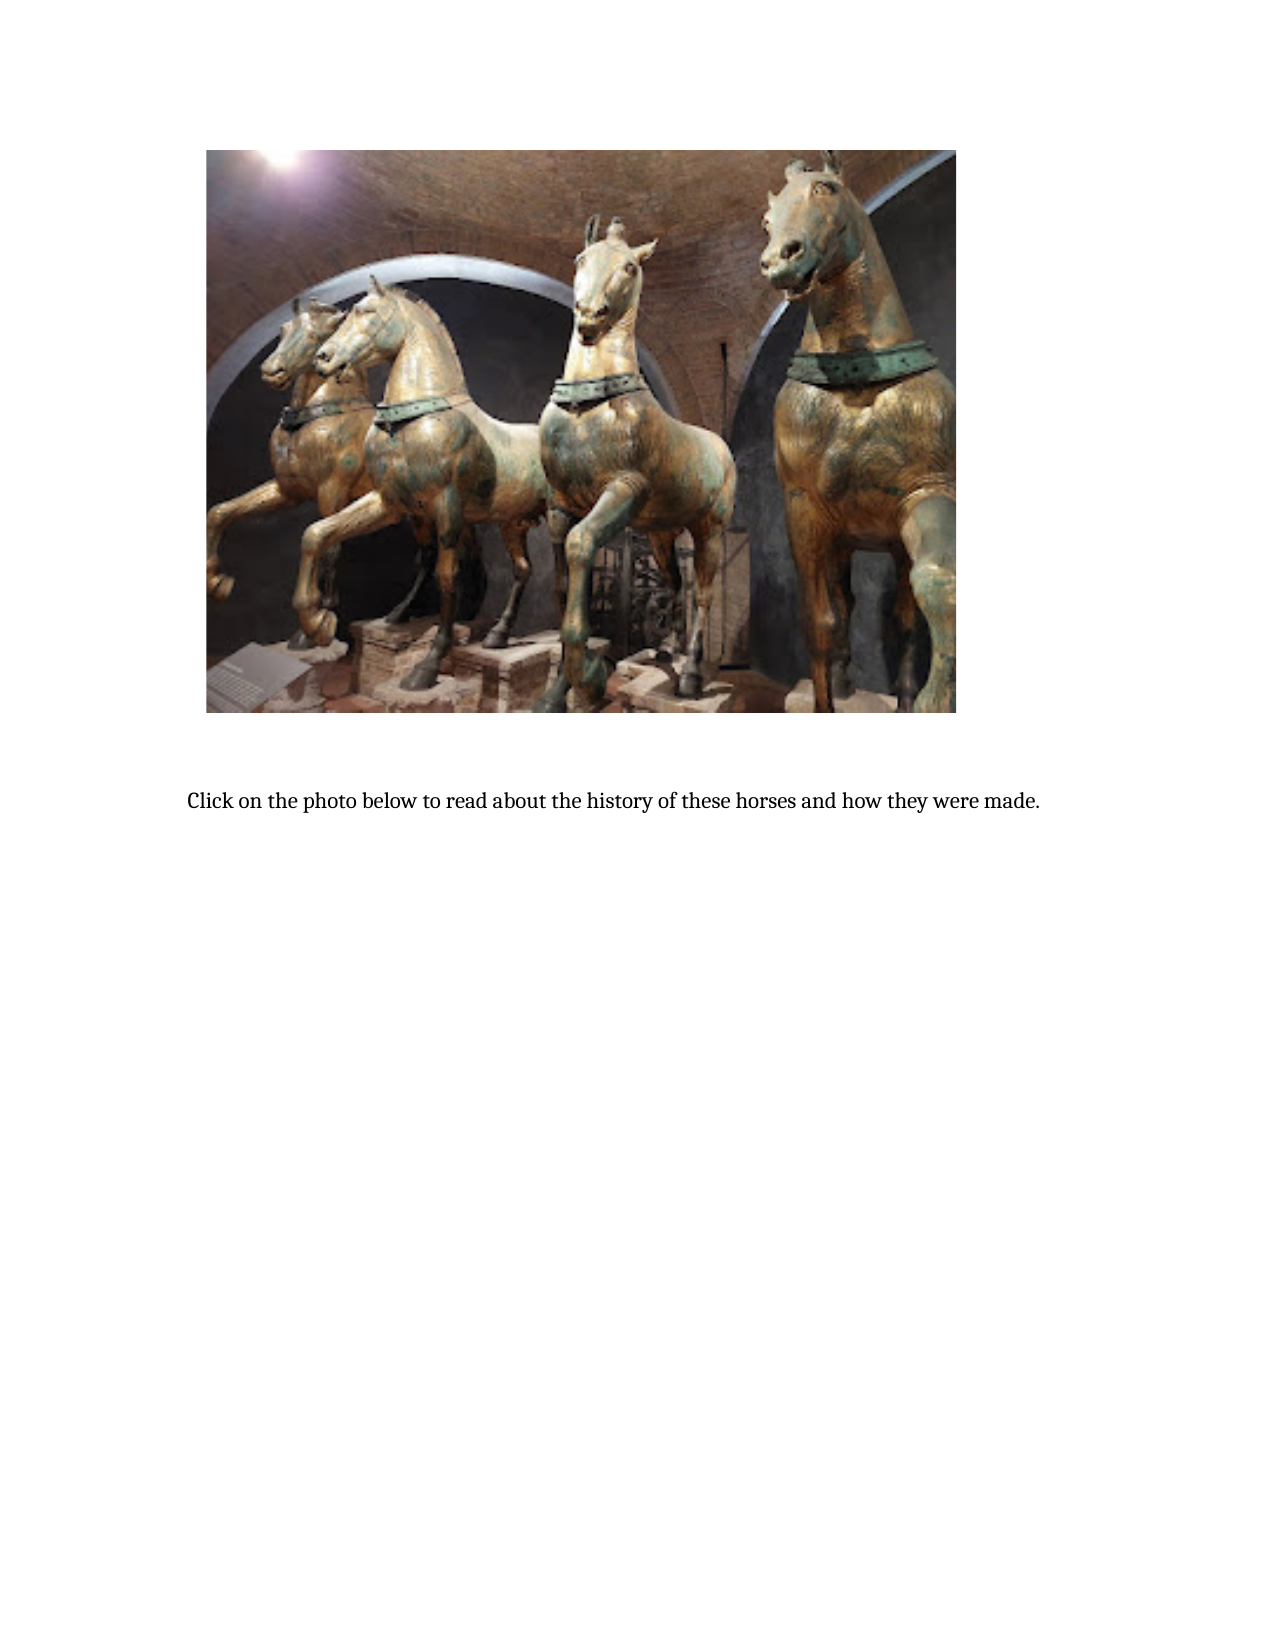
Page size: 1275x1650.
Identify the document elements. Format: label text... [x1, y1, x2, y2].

picture [206, 150, 957, 713]
text Click on the photo below to read about the history of these horses and how they were made. [187, 788, 1087, 814]
